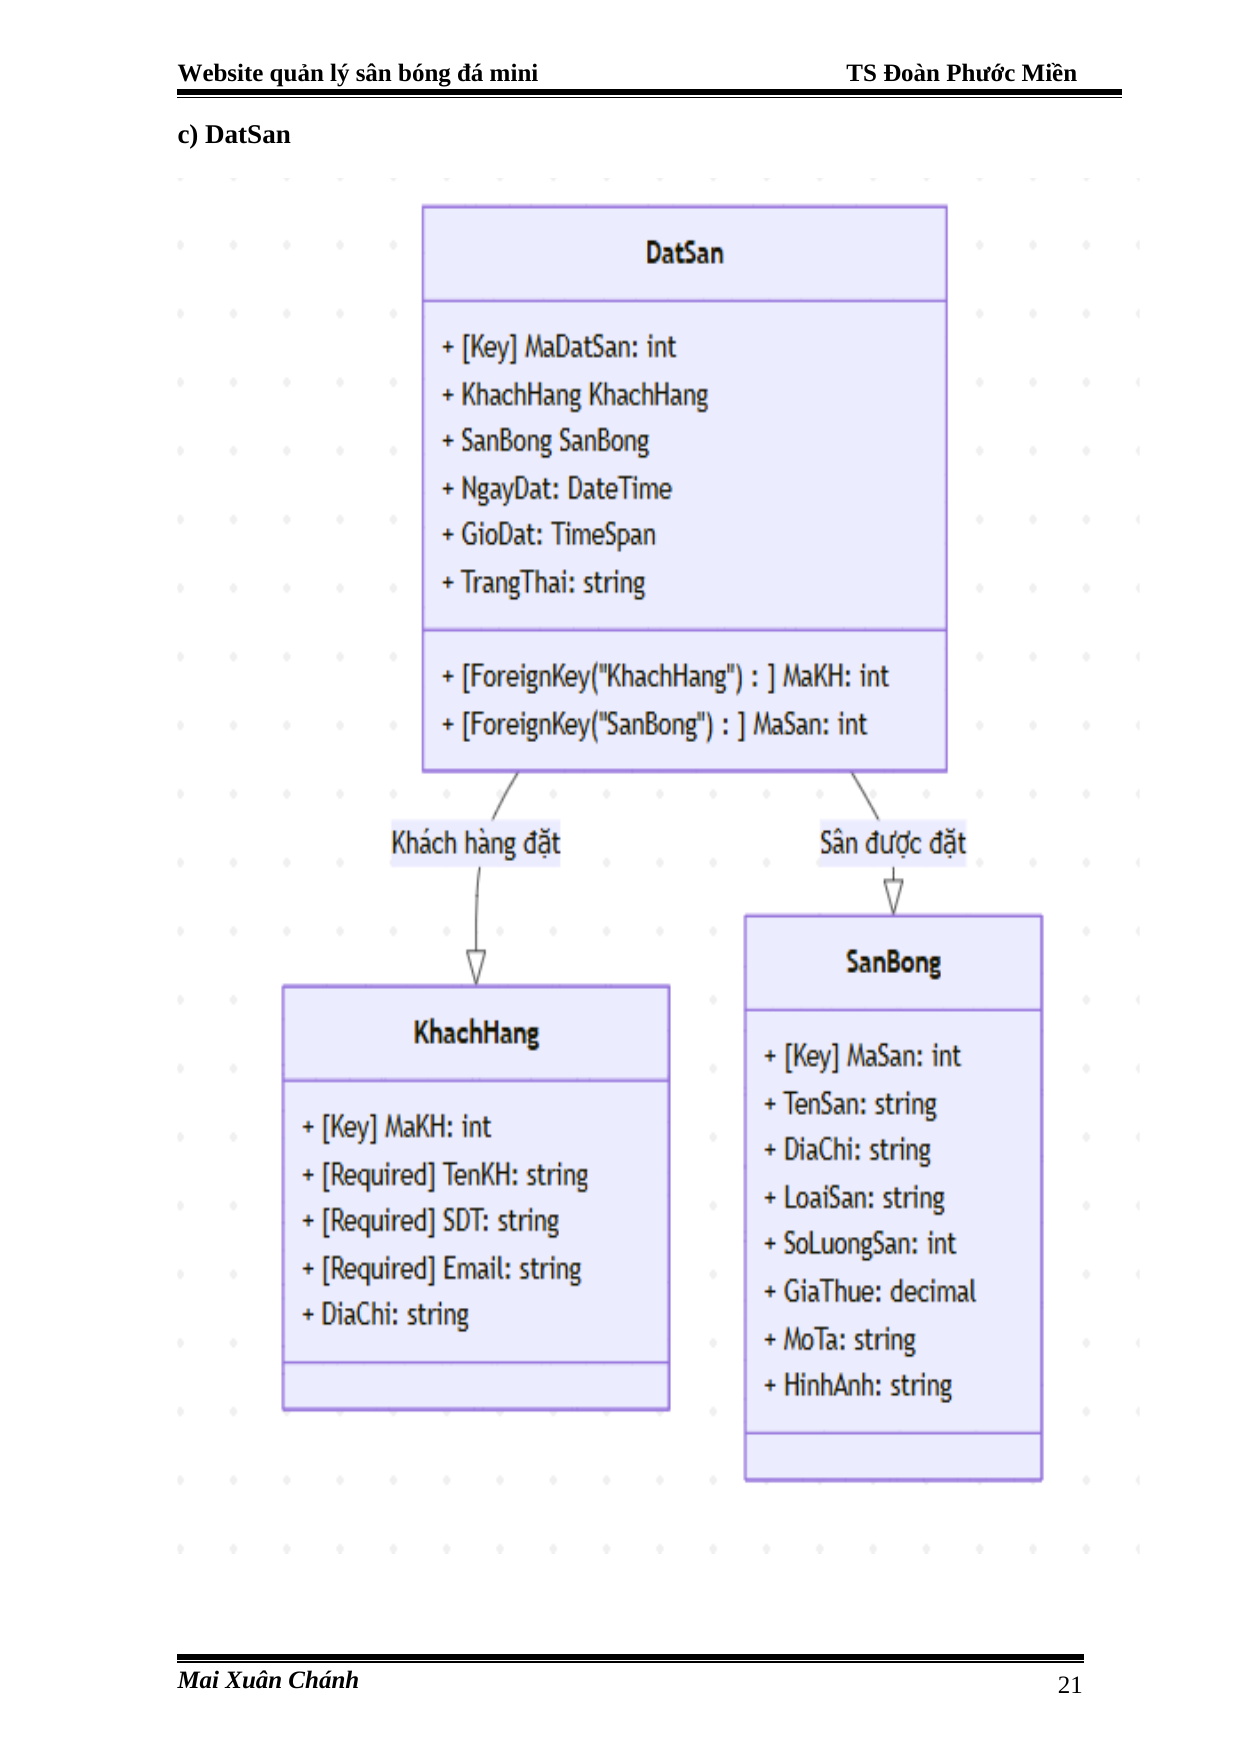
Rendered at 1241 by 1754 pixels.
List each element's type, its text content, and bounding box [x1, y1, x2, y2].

picture [177, 178, 1140, 1554]
text c) DatSan [177, 118, 1122, 149]
